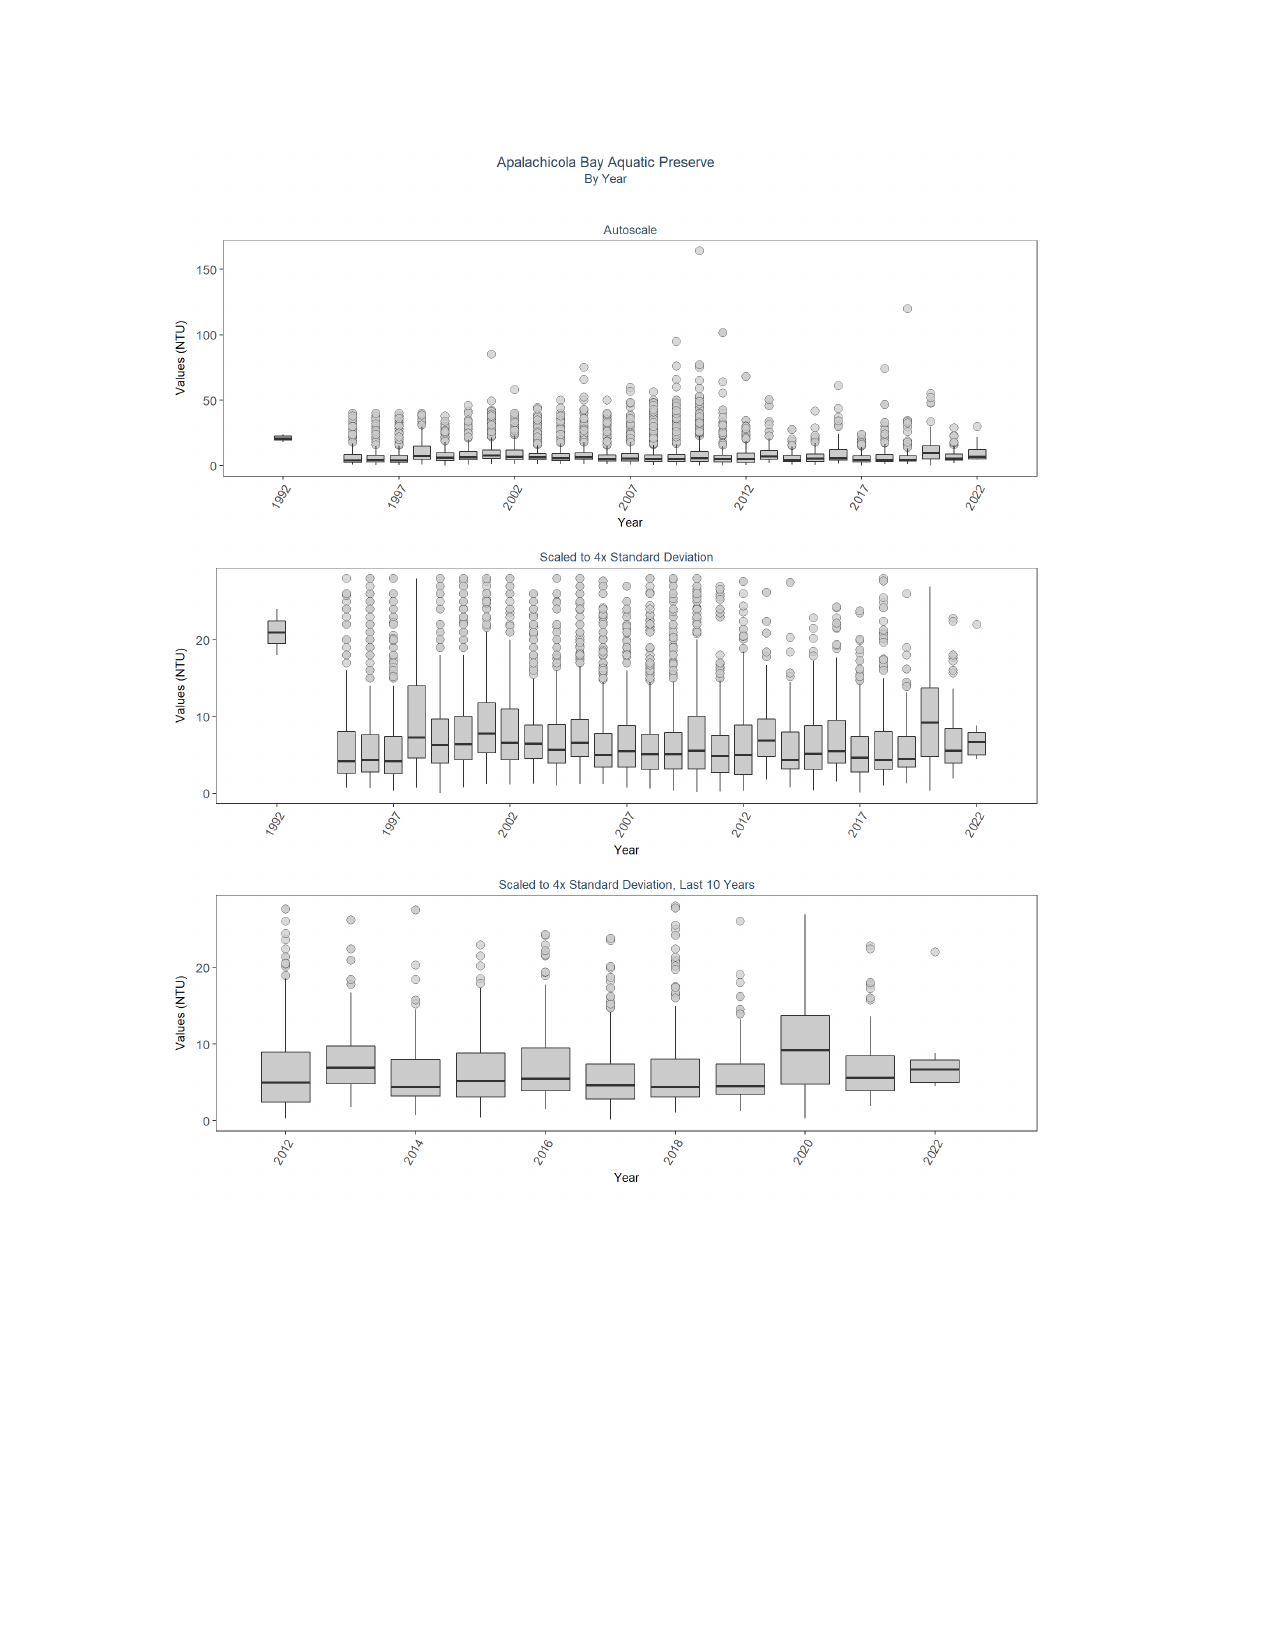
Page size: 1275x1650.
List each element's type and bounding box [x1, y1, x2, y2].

picture [168, 150, 1044, 1200]
